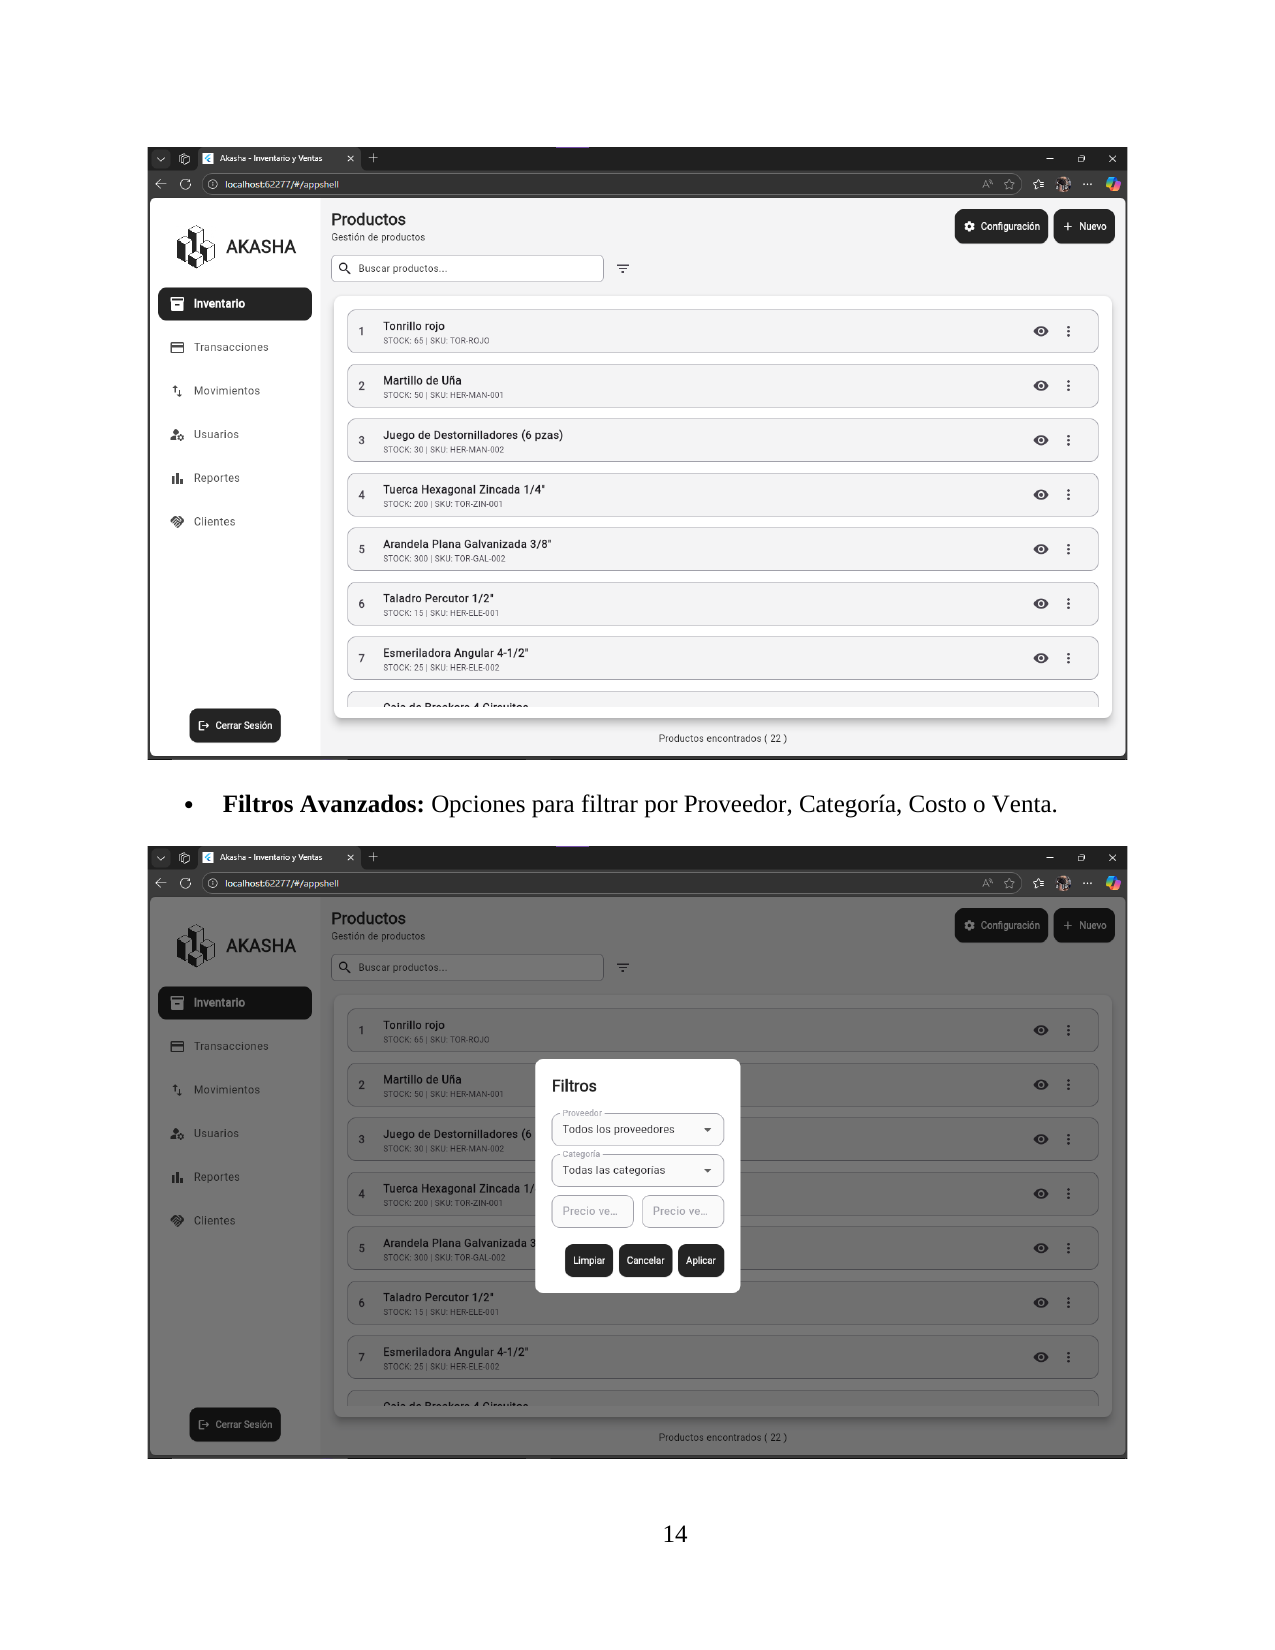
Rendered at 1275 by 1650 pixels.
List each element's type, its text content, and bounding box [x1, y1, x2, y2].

picture [147, 147, 1128, 760]
picture [147, 846, 1128, 1459]
list Filtros Avanzados: Opciones para filtrar por Proveedor, Categoría, Costo o Venta. [185, 789, 1127, 817]
